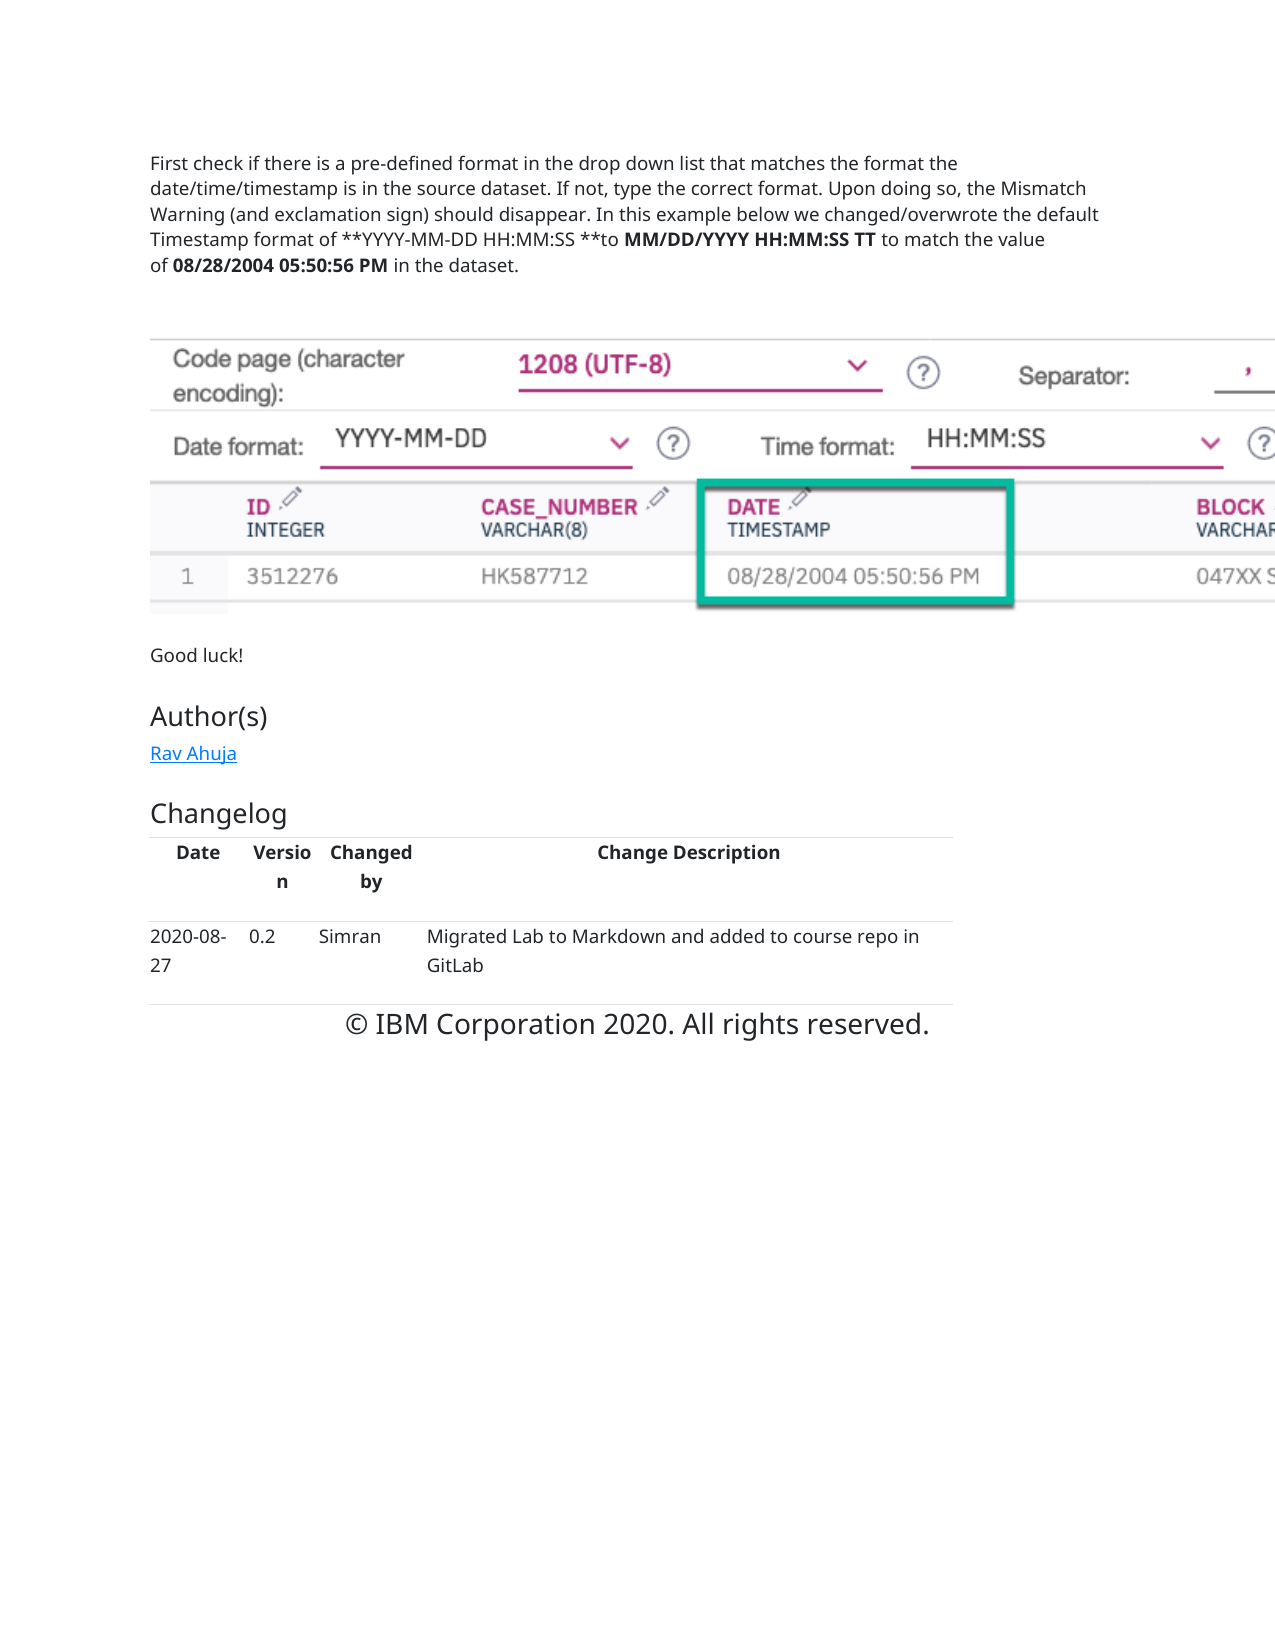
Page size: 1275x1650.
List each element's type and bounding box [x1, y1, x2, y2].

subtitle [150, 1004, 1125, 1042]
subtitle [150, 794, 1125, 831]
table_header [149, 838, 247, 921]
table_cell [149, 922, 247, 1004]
picture [150, 306, 1275, 614]
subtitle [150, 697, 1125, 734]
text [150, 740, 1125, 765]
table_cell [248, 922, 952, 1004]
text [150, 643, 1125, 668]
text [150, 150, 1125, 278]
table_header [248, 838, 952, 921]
